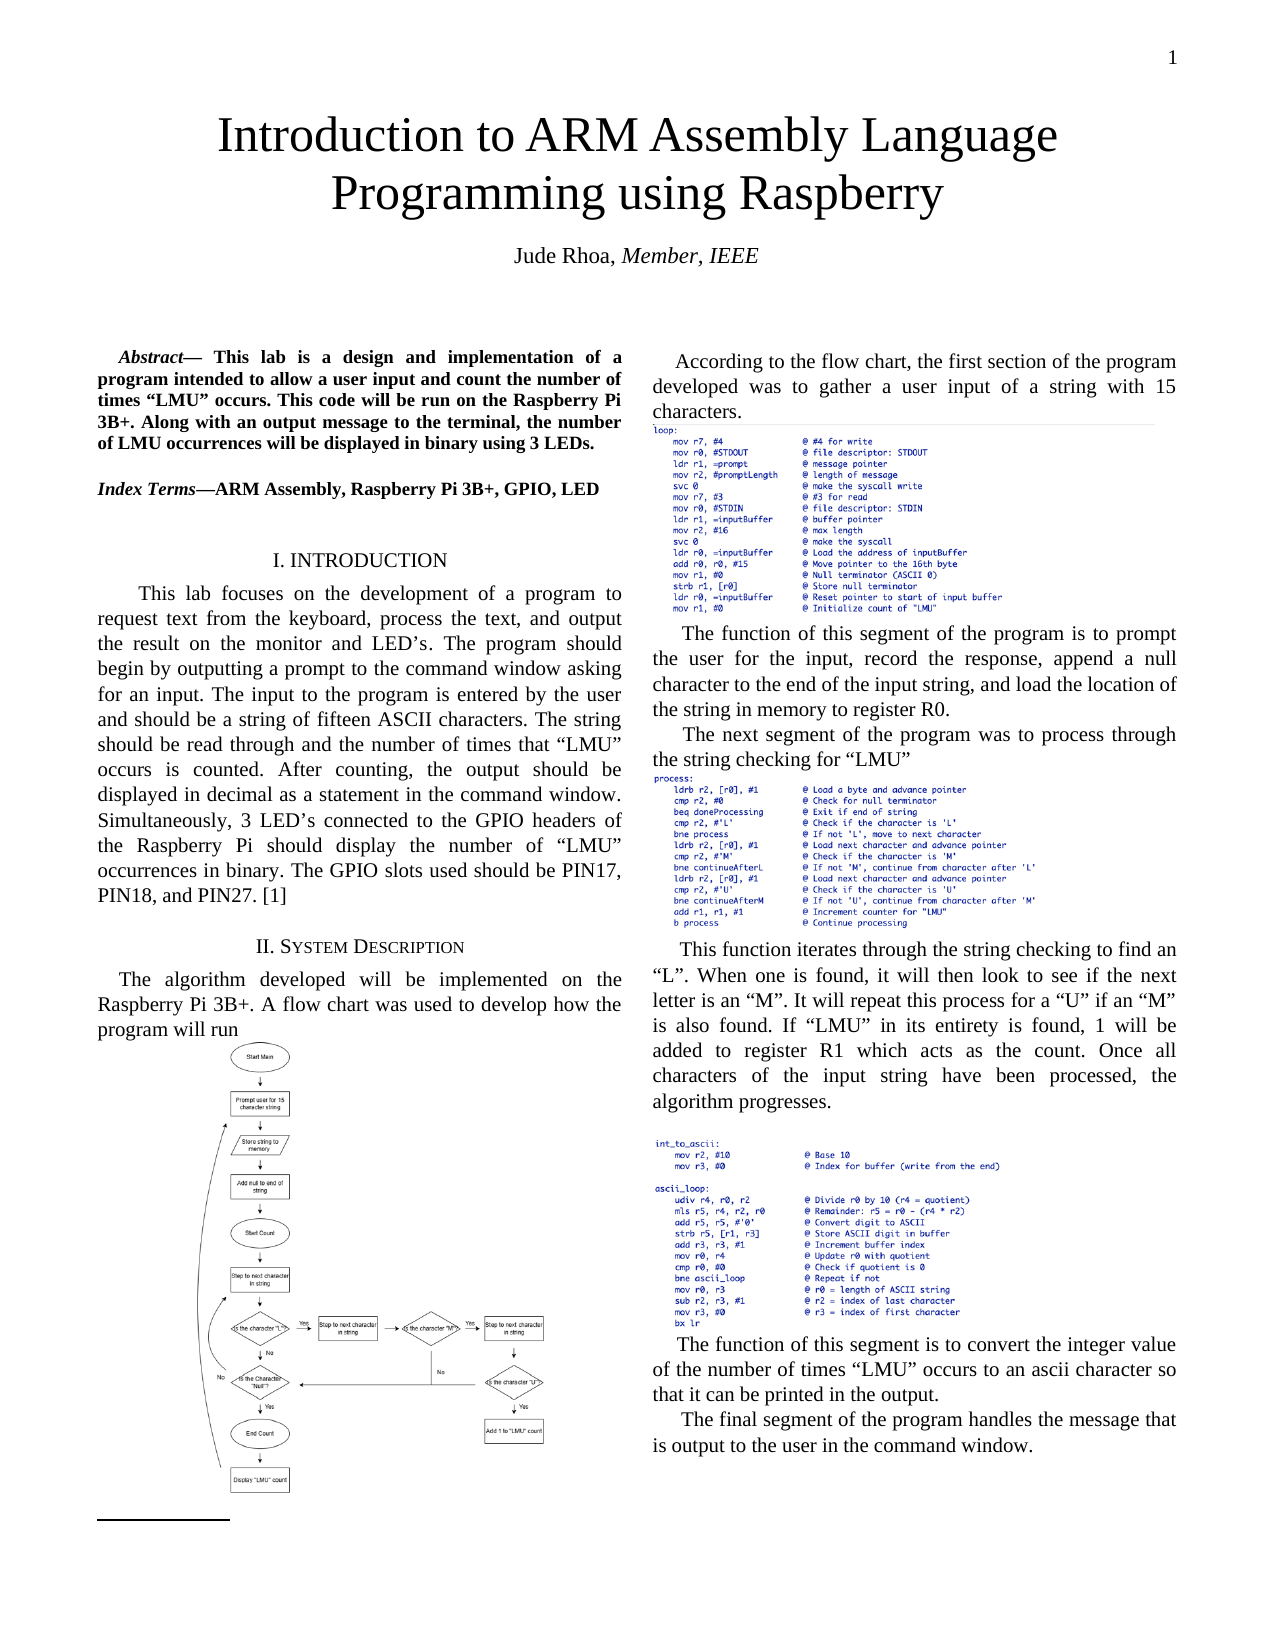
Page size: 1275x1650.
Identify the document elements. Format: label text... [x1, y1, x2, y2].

text The algorithm developed will be implemented on the Raspberry Pi 3B+. A flow chart was used to develop how the program will run [97, 967, 622, 1041]
picture [652, 424, 1155, 620]
text This function iterates through the string checking to find an “L”. When one is found, it will then look to see if the next letter is an “M”. It will repeat this process for a “U” if an “M” is also found. If “LMU” in its entirety is found, 1 will be added to register R1 which acts as the count. Once all characters of the input string have been processed, the algorithm progresses. [652, 937, 1177, 1113]
text According to the flow chart, the first section of the program developed was to gather a user input of a string with 15 characters. [652, 349, 1177, 423]
picture [652, 1139, 1155, 1331]
picture [652, 772, 1155, 937]
text The next segment of the program was to process through the string checking for “LMU” [652, 722, 1177, 771]
title Introduction to ARM Assembly Language Programming using Raspberry [97, 105, 1177, 220]
text Abstract— This lab is a design and implementation of a program intended to allow a user input and count the number of times “LMU” occurs. This code will be run on the Raspberry Pi 3B+. Along with an output message to the terminal, the number of LMU occurrences will be displayed in binary using 3 LEDs. [97, 346, 622, 454]
picture [197, 1042, 544, 1493]
subtitle II. System Description [97, 934, 622, 958]
text The final segment of the program handles the message that is output to the user in the command window. [652, 1407, 1177, 1457]
text This lab focuses on the development of a program to request text from the keyboard, process the text, and output the result on the monitor and LED’s. The program should begin by outputting a prompt to the command window asking for an input. The input to the program is entered by the user and should be a string of fifteen ASCII characters. The string should be read through and the number of times that “LMU” occurs is counted. After counting, the output should be displayed in decimal as a statement in the command window. Simultaneously, 3 LED’s connected to the GPIO headers of the Raspberry Pi should display the number of “LMU” occurrences in binary. The GPIO slots used should be PIN17, PIN18, and PIN27. [1] [97, 581, 622, 907]
text Index Terms—ARM Assembly, Raspberry Pi 3B+, GPIO, LED [97, 478, 622, 499]
text Jude Rhoa, Member, IEEE [97, 243, 1177, 269]
text The function of this segment is to convert the integer value of the number of times “LMU” occurs to an ascii character so that it can be printed in the output. [652, 1332, 1177, 1406]
text The function of this segment of the program is to prompt the user for the input, record the response, append a null character to the end of the input string, and load the location of the string in memory to register R0. [652, 621, 1177, 721]
subtitle I. INTRODUCTION [97, 548, 622, 572]
